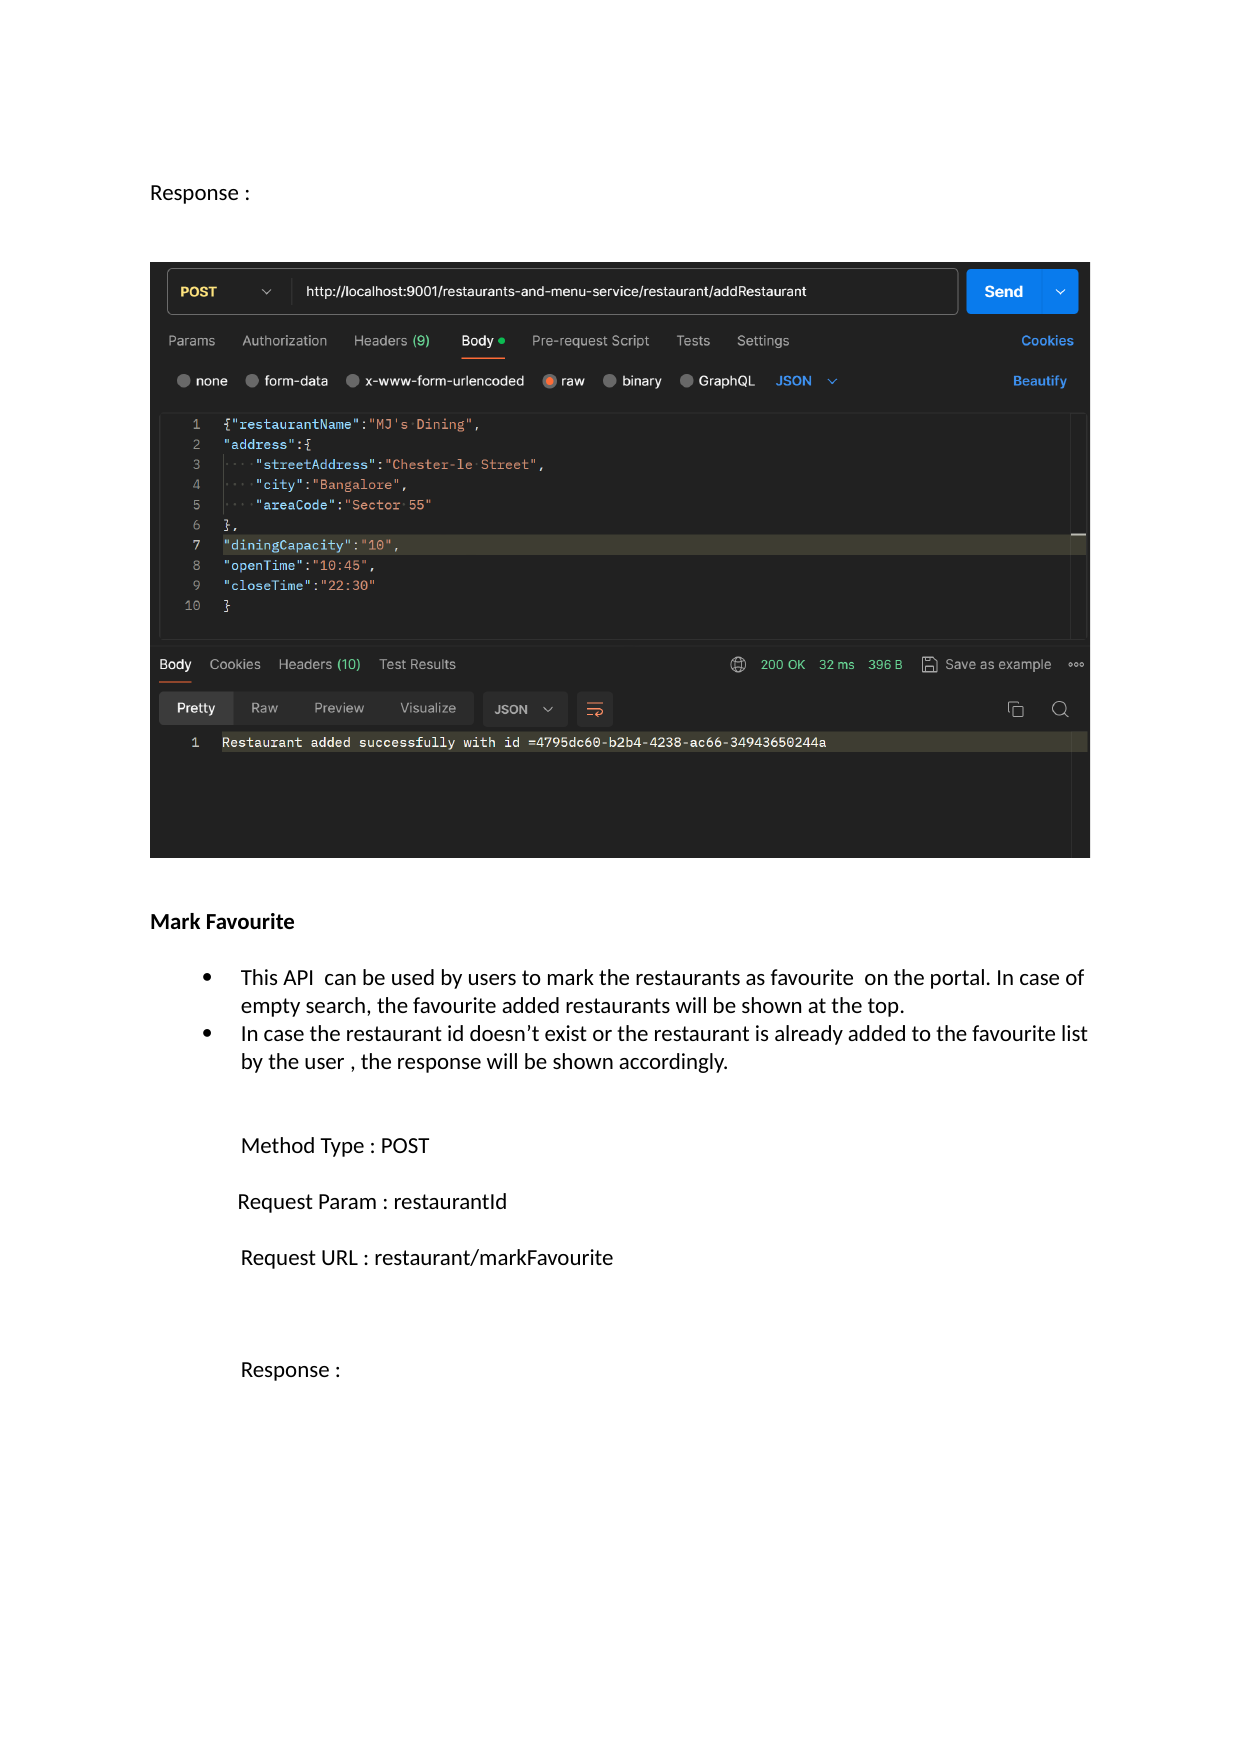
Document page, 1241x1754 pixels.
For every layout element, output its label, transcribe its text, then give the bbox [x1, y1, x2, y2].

text Mark Favourite [150, 907, 1090, 963]
picture [150, 262, 1091, 858]
list In case the restaurant id doesn’t exist or the restaurant is already added to the favourite list by the user , the response will be shown accordingly. [203, 1019, 1090, 1075]
text Request URL : restaurant/markFavourite [241, 1243, 1090, 1271]
text Request Param : restaurantId [150, 1187, 1090, 1215]
text Response : [241, 1355, 1090, 1383]
text Method Type : POST [150, 1131, 1090, 1159]
text Response : [150, 178, 1090, 206]
list This API can be used by users to mark the restaurants as favourite on the portal. In case of empty search, the favourite added restaurants will be shown at the top. [203, 963, 1090, 1019]
